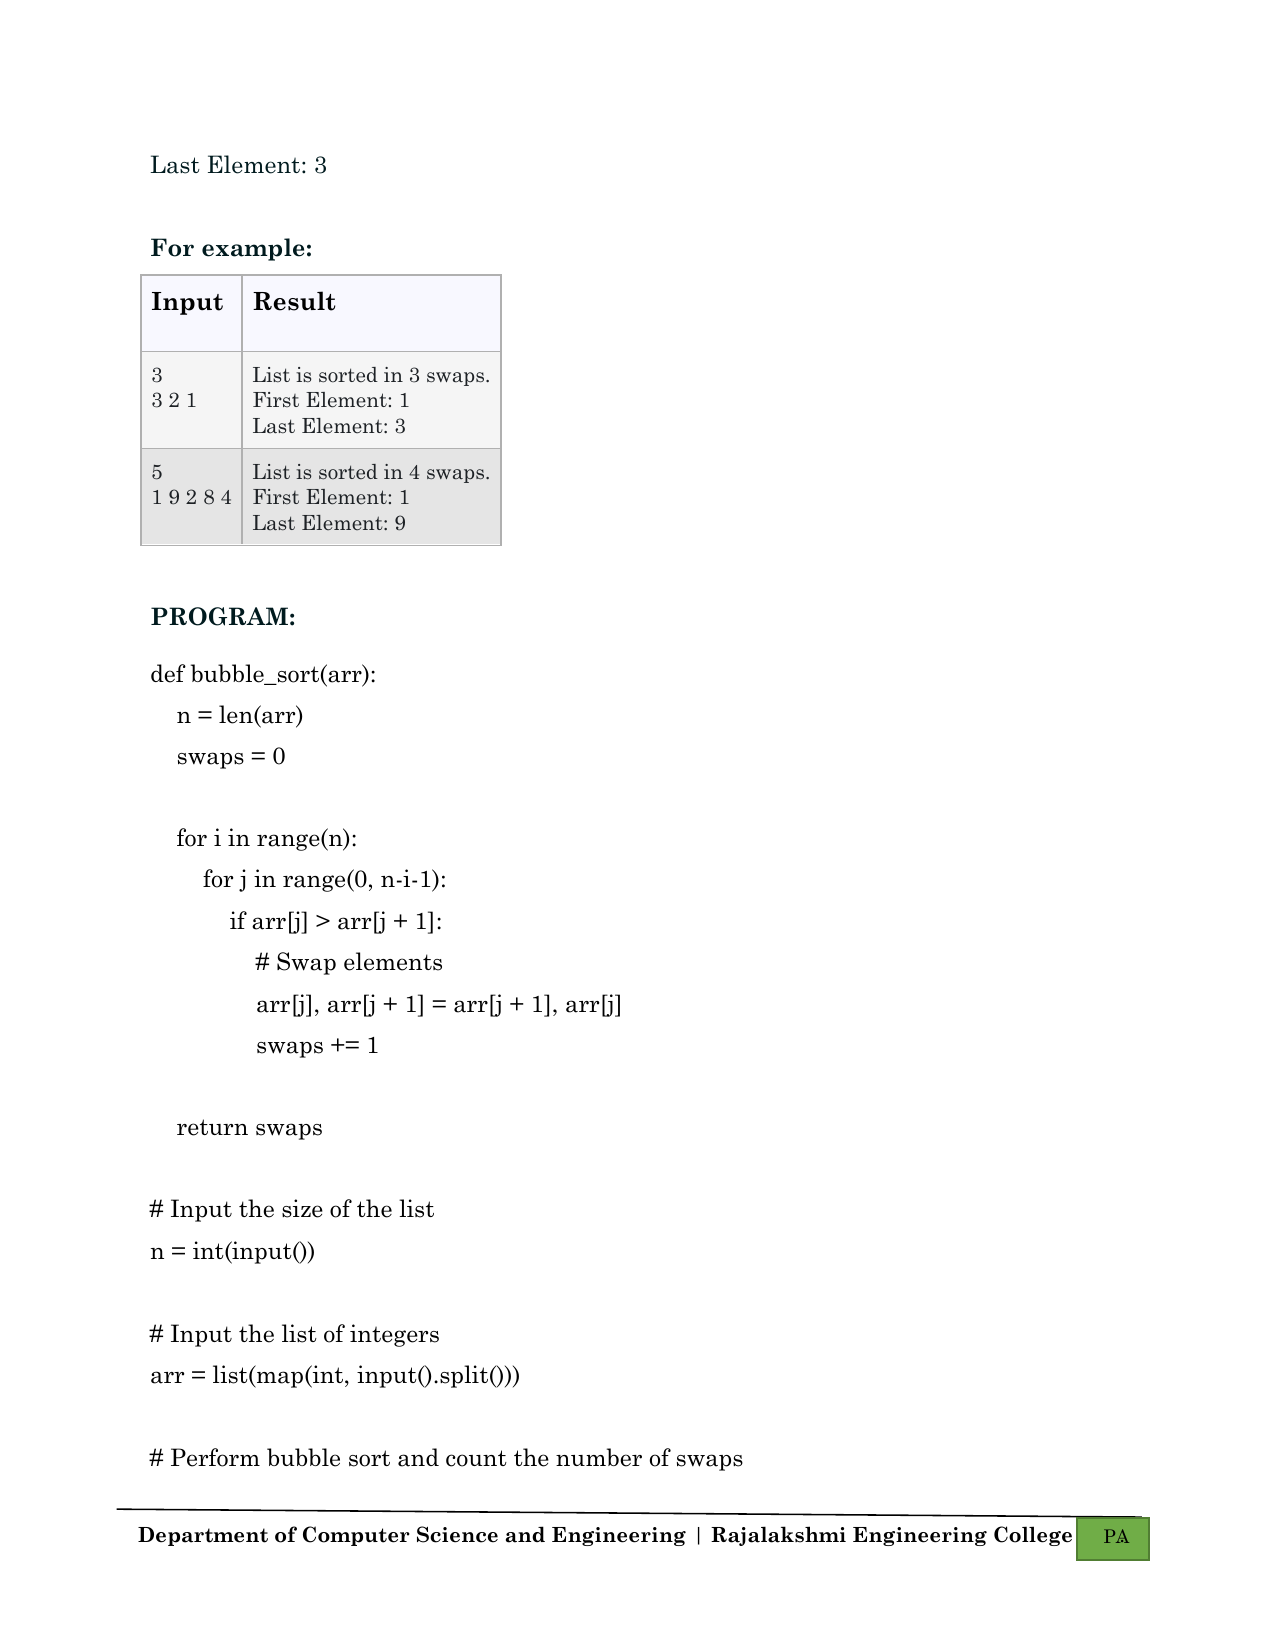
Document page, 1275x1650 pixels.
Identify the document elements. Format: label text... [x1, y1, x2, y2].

text Last Element: 3 [150, 150, 1125, 179]
text if arr[j] > arr[j + 1]: [150, 906, 1125, 934]
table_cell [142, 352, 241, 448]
text # Perform bubble sort and count the number of swaps [150, 1442, 1125, 1471]
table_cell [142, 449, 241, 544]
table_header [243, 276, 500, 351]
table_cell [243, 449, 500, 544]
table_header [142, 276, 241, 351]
text # Input the list of integers [150, 1318, 1125, 1347]
text return swaps [150, 1112, 1125, 1140]
text def bubble_sort(arr): [150, 658, 1125, 687]
text PROGRAM: [150, 602, 1125, 631]
text # Input the size of the list [150, 1194, 1125, 1223]
text swaps = 0 [150, 741, 1125, 770]
text for j in range(0, n-i-1): [150, 864, 1125, 893]
text n = int(input()) [150, 1236, 1125, 1264]
text # Swap elements [150, 947, 1125, 976]
text for i in range(n): [150, 823, 1125, 852]
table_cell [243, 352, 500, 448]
text n = len(arr) [150, 700, 1125, 728]
text arr[j], arr[j + 1] = arr[j + 1], arr[j] [150, 988, 1125, 1017]
text arr = list(map(int, input().split())) [150, 1360, 1125, 1388]
text For example: [150, 233, 1125, 262]
text swaps += 1 [150, 1030, 1125, 1058]
